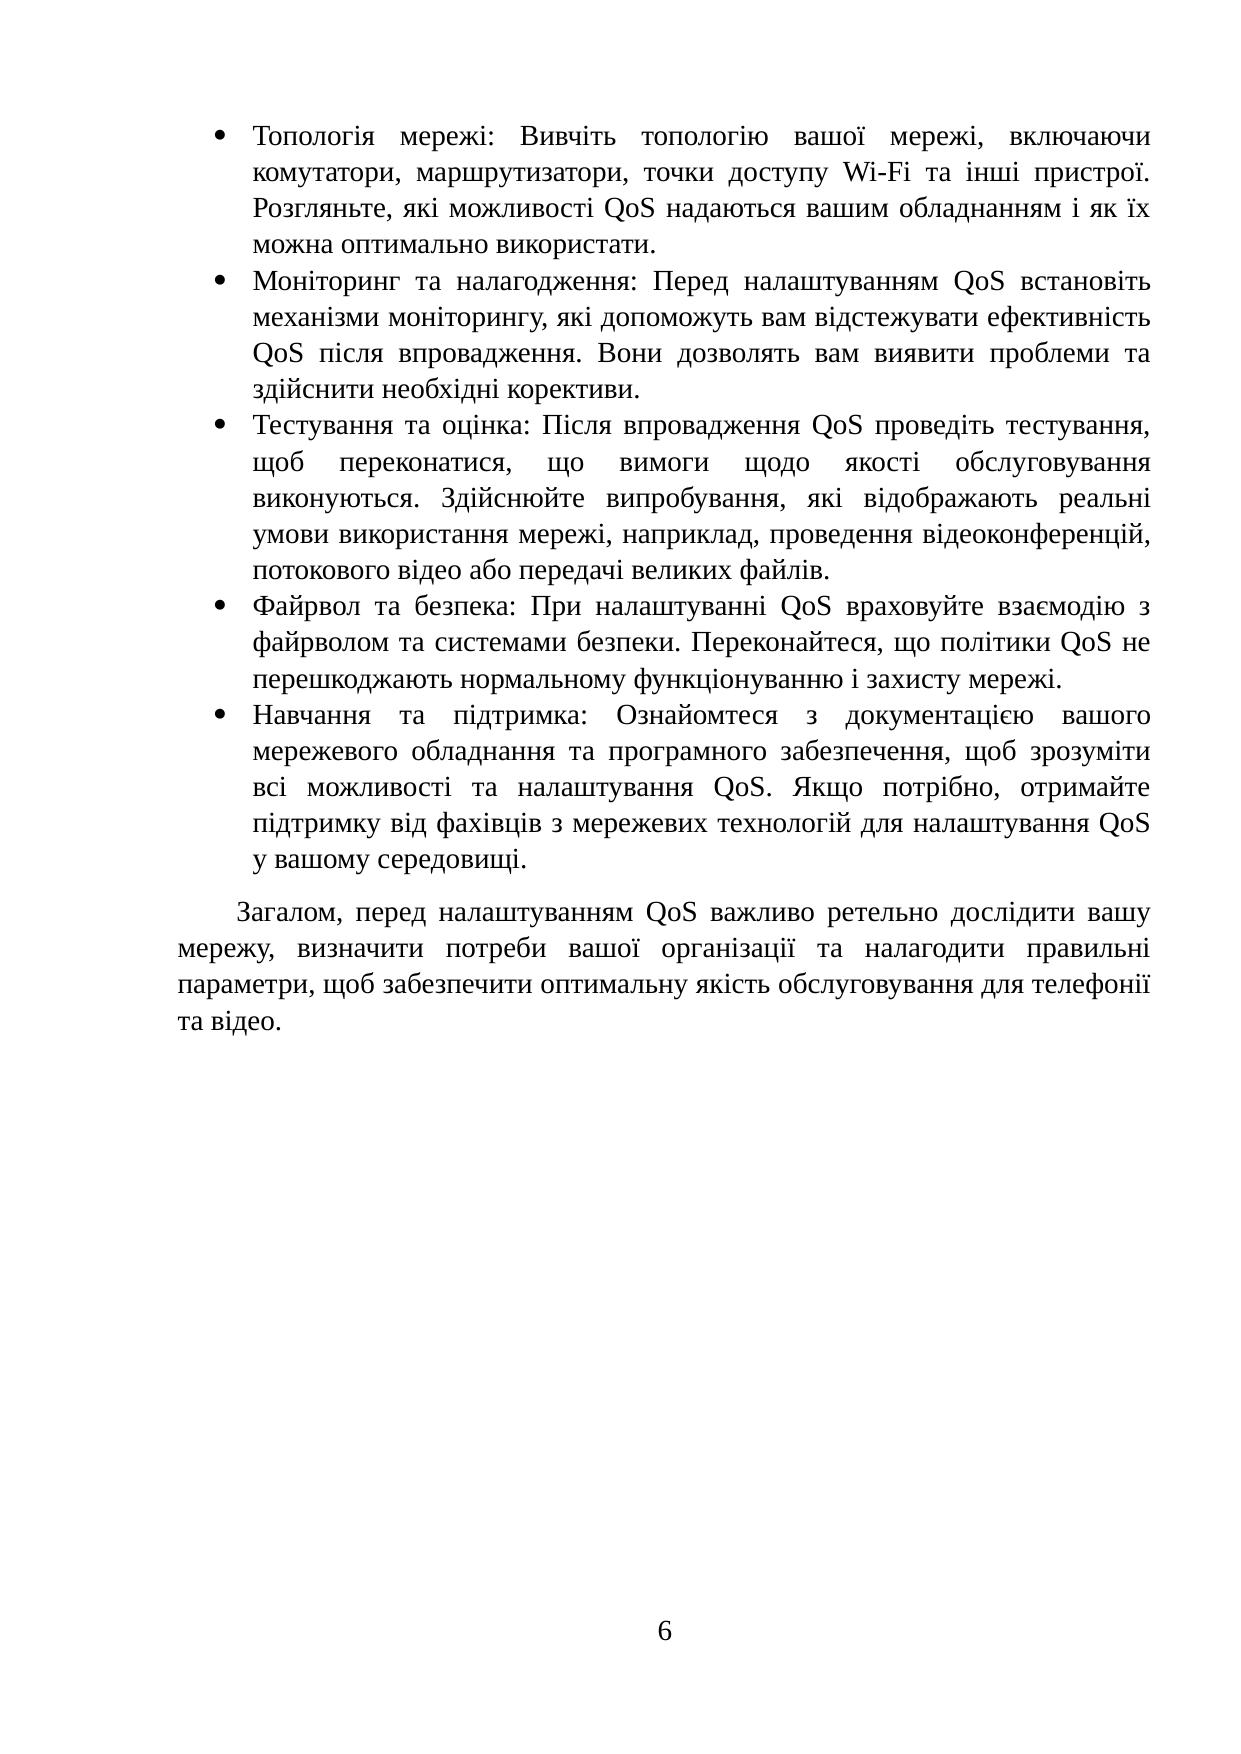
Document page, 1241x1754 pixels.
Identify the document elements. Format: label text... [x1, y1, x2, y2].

list Моніторинг та налагодження: Перед налаштуванням QoS встановіть механізми моніторингу, які допоможуть вам відстежувати ефективність QoS після впровадження. Вони дозволять вам виявити проблеми та здійснити необхідні корективи. [215, 263, 1152, 405]
text Загалом, перед налаштуванням QoS важливо ретельно дослідити вашу мережу, визначити потреби вашої організації та налагодити правильні параметри, щоб забезпечити оптимальну якість обслуговування для телефонії та відео. [177, 894, 1152, 1036]
list Навчання та підтримка: Ознайомтеся з документацією вашого мережевого обладнання та програмного забезпечення, щоб зрозуміти всі можливості та налаштування QoS. Якщо потрібно, отримайте підтримку від фахівців з мережевих технологій для налаштування QoS у вашому середовищі. [215, 697, 1152, 875]
list Тестування та оцінка: Після впровадження QoS проведіть тестування, щоб переконатися, що вимоги щодо якості обслуговування виконуються. Здійснюйте випробування, які відображають реальні умови використання мережі, наприклад, проведення відеоконференцій, потокового відео або передачі великих файлів. [215, 407, 1152, 586]
list Топологія мережі: Вивчіть топологію вашої мережі, включаючи комутатори, маршрутизатори, точки доступу Wi-Fi та інші пристрої. Розгляньте, які можливості QoS надаються вашим обладнанням і як їх можна оптимально використати. [215, 118, 1152, 260]
list Файрвол та безпека: При налаштуванні QoS враховуйте взаємодію з файрволом та системами безпеки. Переконайтеся, що політики QoS не перешкоджають нормальному функціонуванню і захисту мережі. [215, 588, 1152, 694]
